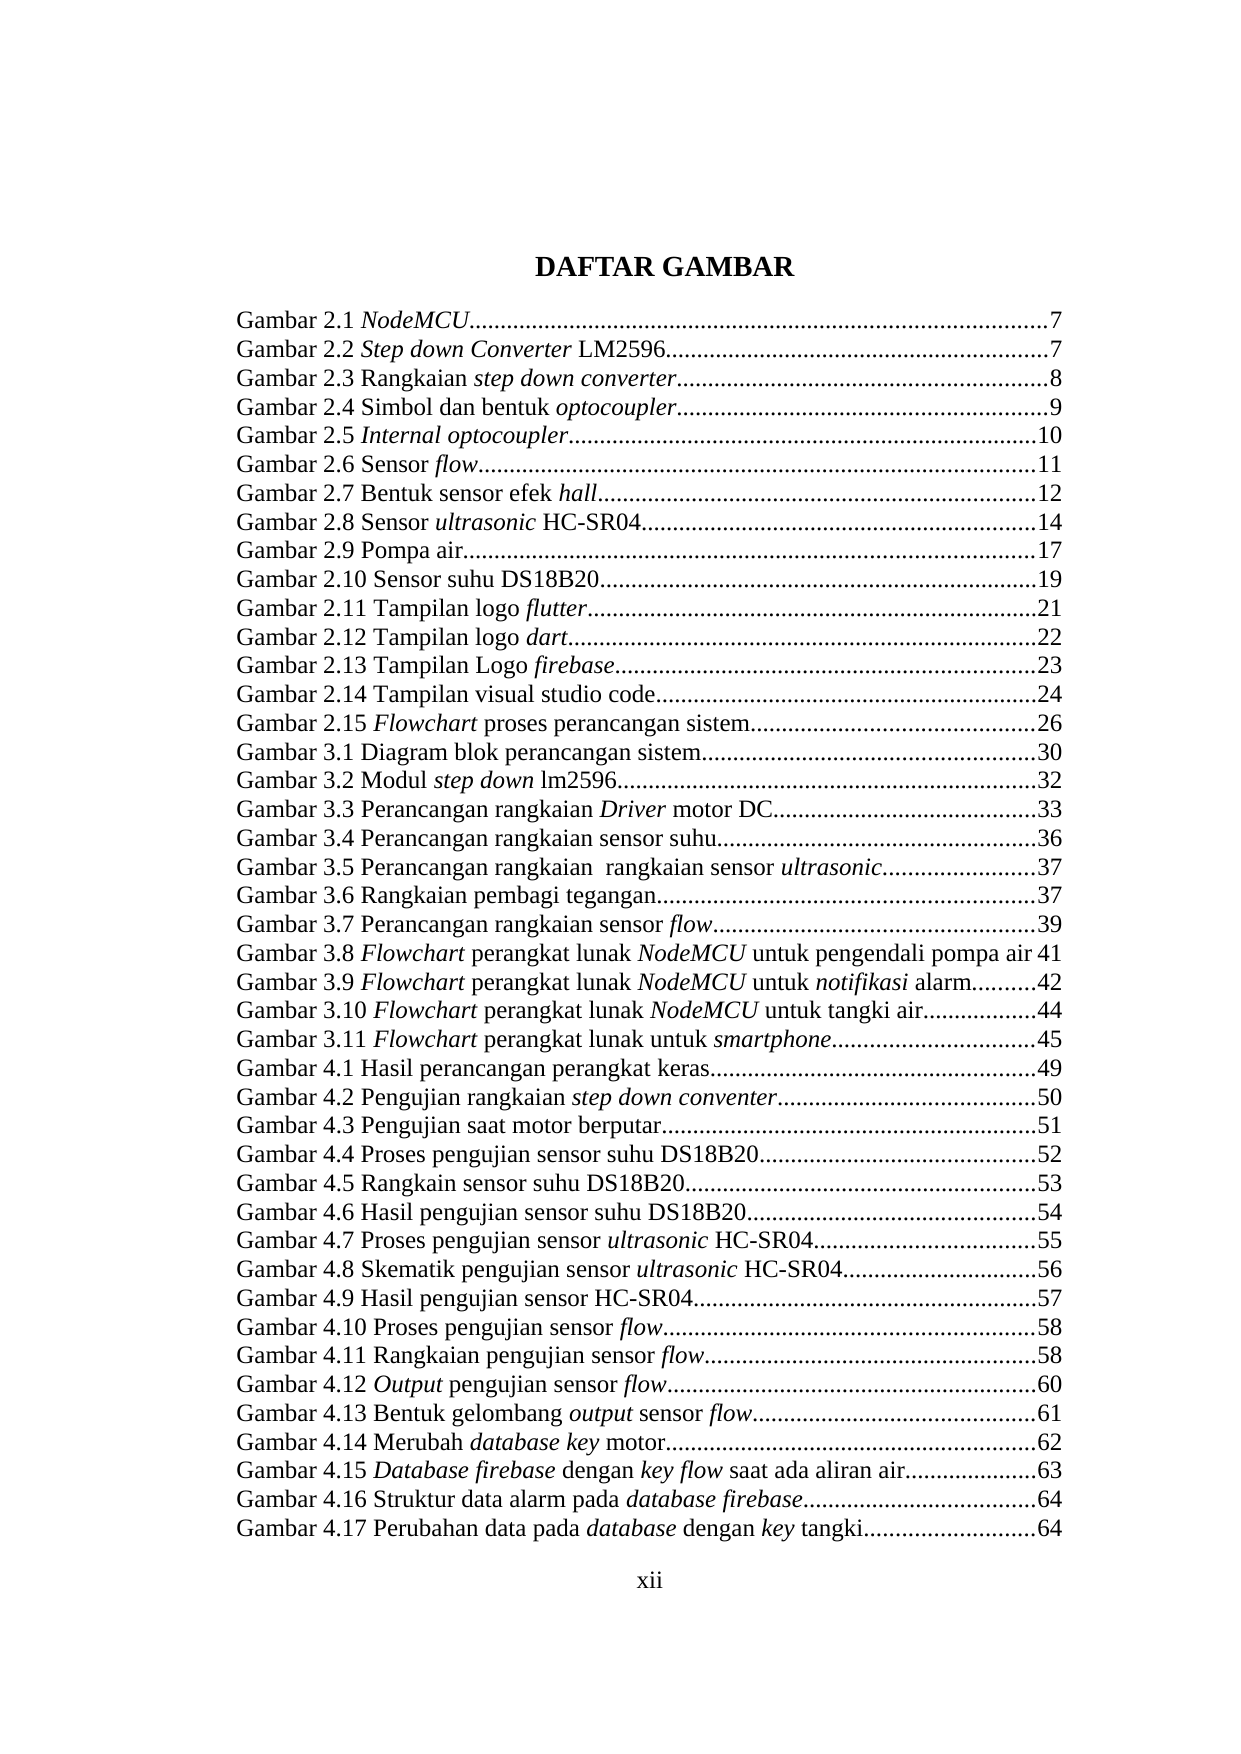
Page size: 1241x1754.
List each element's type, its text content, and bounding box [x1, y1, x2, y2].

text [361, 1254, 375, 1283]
text Gambar 4.3 Pengujian saat motor berputar 51 [236, 1110, 1063, 1139]
text Gambar 3.3 Perancangan rangkaian Driver motor DC 33 [236, 794, 1063, 823]
text Gambar 2.1 NodeMCU 7 [236, 305, 1063, 334]
text Gambar 4.16 Struktur data alarm pada database firebase 64 [236, 1484, 1063, 1513]
text Gambar 4.17 Perubahan data pada database dengan key tangki 64 [236, 1513, 1063, 1542]
text Gambar 4.14 Merubah database key motor 62 [236, 1427, 1063, 1455]
text Gambar 2.15 Flowchart proses perancangan sistem 26 [236, 708, 1063, 737]
text Gambar 2.9 Pompa air 17 [236, 535, 1063, 564]
text Gambar 4.13 Bentuk gelombang output sensor flow 61 [236, 1398, 1063, 1427]
text Gambar 4.15 Database firebase dengan key flow saat ada aliran air 63 [236, 1455, 1063, 1484]
text Gambar 2.10 Sensor suhu DS18B20 19 [236, 564, 1063, 593]
text Gambar 3.7 Perancangan rangkaian sensor flow 39 [236, 909, 1063, 938]
text Gambar 2.7 Bentuk sensor efek hall 12 [236, 478, 1063, 507]
text Gambar 3.9 Flowchart perangkat lunak NodeMCU untuk notifikasi alarm 42 [236, 967, 1063, 995]
text Gambar 4.1 Hasil perancangan perangkat keras 49 [236, 1053, 1063, 1082]
text Gambar 3.5 Perancangan rangkaian rangkaian sensor ultrasonic 37 [236, 852, 1063, 880]
text Gambar 4.10 Proses pengujian sensor flow 58 [236, 1312, 1063, 1340]
text Gambar 3.1 Diagram blok perancangan sistem 30 [236, 737, 1063, 765]
text Gambar 4.2 Pengujian rangkaian step down conventer 50 [236, 1082, 1063, 1110]
text Gambar 2.5 Internal optocoupler 10 [236, 420, 1063, 449]
text Gambar 4.5 Rangkain sensor suhu DS18B20 53 [685, 1168, 1063, 1197]
text Gambar 2.6 Sensor flow 11 [236, 449, 1063, 478]
text Gambar 4.9 Hasil pengujian sensor HC-SR04 57 [236, 1283, 1063, 1312]
text Gambar 2.2 Step down Converter LM2596 7 [236, 334, 1063, 363]
text Gambar 2.8 Sensor ultrasonic HC-SR04 14 [236, 507, 1063, 535]
text Gambar 4.8 Skematik pengujian sensor ultrasonic HC-SR04 56 [842, 1254, 1063, 1283]
text Gambar 3.8 Flowchart perangkat lunak NodeMCU untuk pengendali pompa air 41 [236, 938, 1063, 967]
text Gambar 2.14 Tampilan visual studio code 24 [236, 679, 1063, 708]
text Gambar 4.4 Proses pengujian sensor suhu DS18B20 52 [236, 1139, 1063, 1168]
text Gambar 4.11 Rangkaian pengujian sensor flow 58 [236, 1340, 1063, 1369]
text Gambar 2.3 Rangkaian step down converter 8 [236, 363, 1063, 392]
text Gambar 2.4 Simbol dan bentuk optocoupler 9 [236, 392, 1063, 420]
text Gambar 3.4 Perancangan rangkaian sensor suhu 36 [236, 823, 1063, 852]
text Gambar 3.2 Modul step down lm2596 32 [236, 765, 1063, 794]
text Gambar 2.13 Tampilan Logo firebase 23 [236, 650, 1063, 679]
text Gambar 3.11 Flowchart perangkat lunak untuk smartphone 45 [236, 1024, 1063, 1053]
text Gambar 2.11 Tampilan logo flutter 21 [236, 593, 1063, 622]
text Gambar 4.12 Output pengujian sensor flow 60 [236, 1369, 1063, 1398]
text Gambar 3.10 Flowchart perangkat lunak NodeMCU untuk tangki air 44 [236, 995, 1063, 1024]
text Gambar 4.6 Hasil pengujian sensor suhu DS18B20 54 [236, 1197, 1063, 1225]
subtitle DAFTAR GAMBAR [266, 249, 1063, 282]
text Gambar 4.7 Proses pengujian sensor ultrasonic HC-SR04 55 [236, 1225, 1063, 1254]
text Gambar 3.6 Rangkaian pembagi tegangan 37 [236, 880, 1063, 909]
text Gambar 2.12 Tampilan logo dart 22 [236, 622, 1063, 650]
